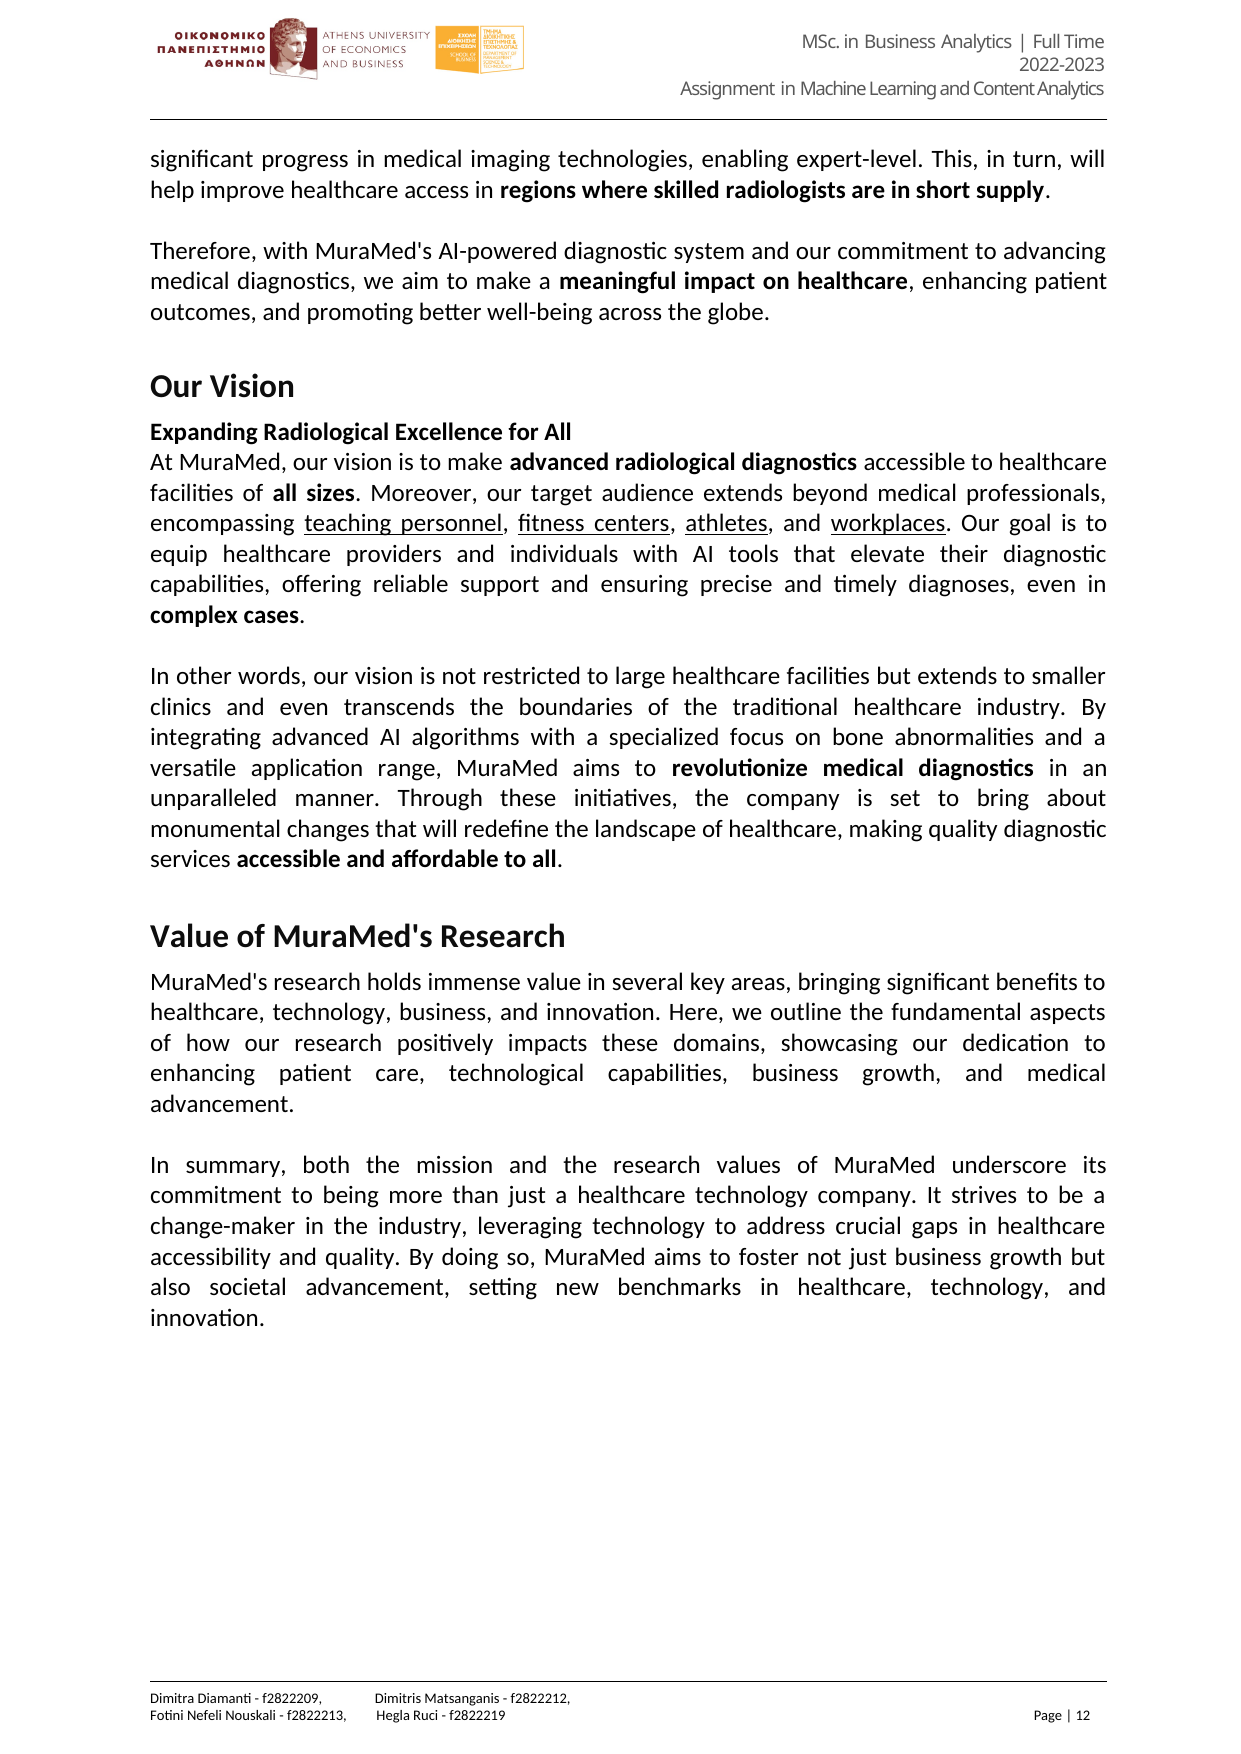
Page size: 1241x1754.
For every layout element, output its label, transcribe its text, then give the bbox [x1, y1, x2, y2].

text At MuraMed, our vision is to make advanced radiological diagnostics accessible to healthcare facilities of all sizes. Moreover, our target audience extends beyond medical professionals, encompassing teaching personnel, fitness centers, athletes, and workplaces. Our goal is to equip healthcare providers and individuals with AI tools that elevate their diagnostic capabilities, offering reliable support and ensuring precise and timely diagnoses, even in complex cases. [150, 447, 1107, 630]
text MuraMed's research holds immense value in several key areas, bringing significant benefits to healthcare, technology, business, and innovation. Here, we outline the fundamental aspects of how our research positively impacts these domains, showcasing our dedication to enhancing patient care, technological capabilities, business growth, and medical advancement. [150, 966, 1107, 1118]
text Therefore, with MuraMed's AI-powered diagnostic system and our commitment to advancing medical diagnostics, we aim to make a meaningful impact on healthcare, enhancing patient outcomes, and promoting better well-being across the globe. [150, 235, 1107, 326]
text In summary, both the mission and the research values of MuraMed underscore its commitment to being more than just a healthcare technology company. It strives to be a change-maker in the industry, leveraging technology to address crucial gaps in healthcare accessibility and quality. By doing so, MuraMed aims to foster not just business growth but also societal advancement, setting new benchmarks in healthcare, technology, and innovation. [150, 1149, 1107, 1332]
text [150, 143, 1107, 204]
picture [151, 17, 526, 82]
subtitle Our Vision [150, 365, 1095, 406]
subtitle Value of MuraMed's Research [150, 915, 1095, 956]
text In other words, our vision is not restricted to large healthcare facilities but extends to smaller clinics and even transcends the boundaries of the traditional healthcare industry. By integrating advanced AI algorithms with a specialized focus on bone abnormalities and a versatile application range, MuraMed aims to revolutionize medical diagnostics in an unparalleled manner. Through these initiatives, the company is set to bring about monumental changes that will redefine the landscape of healthcare, making quality diagnostic services accessible and affordable to all. [150, 660, 1107, 874]
text Expanding Radiological Excellence for All [150, 416, 1107, 447]
